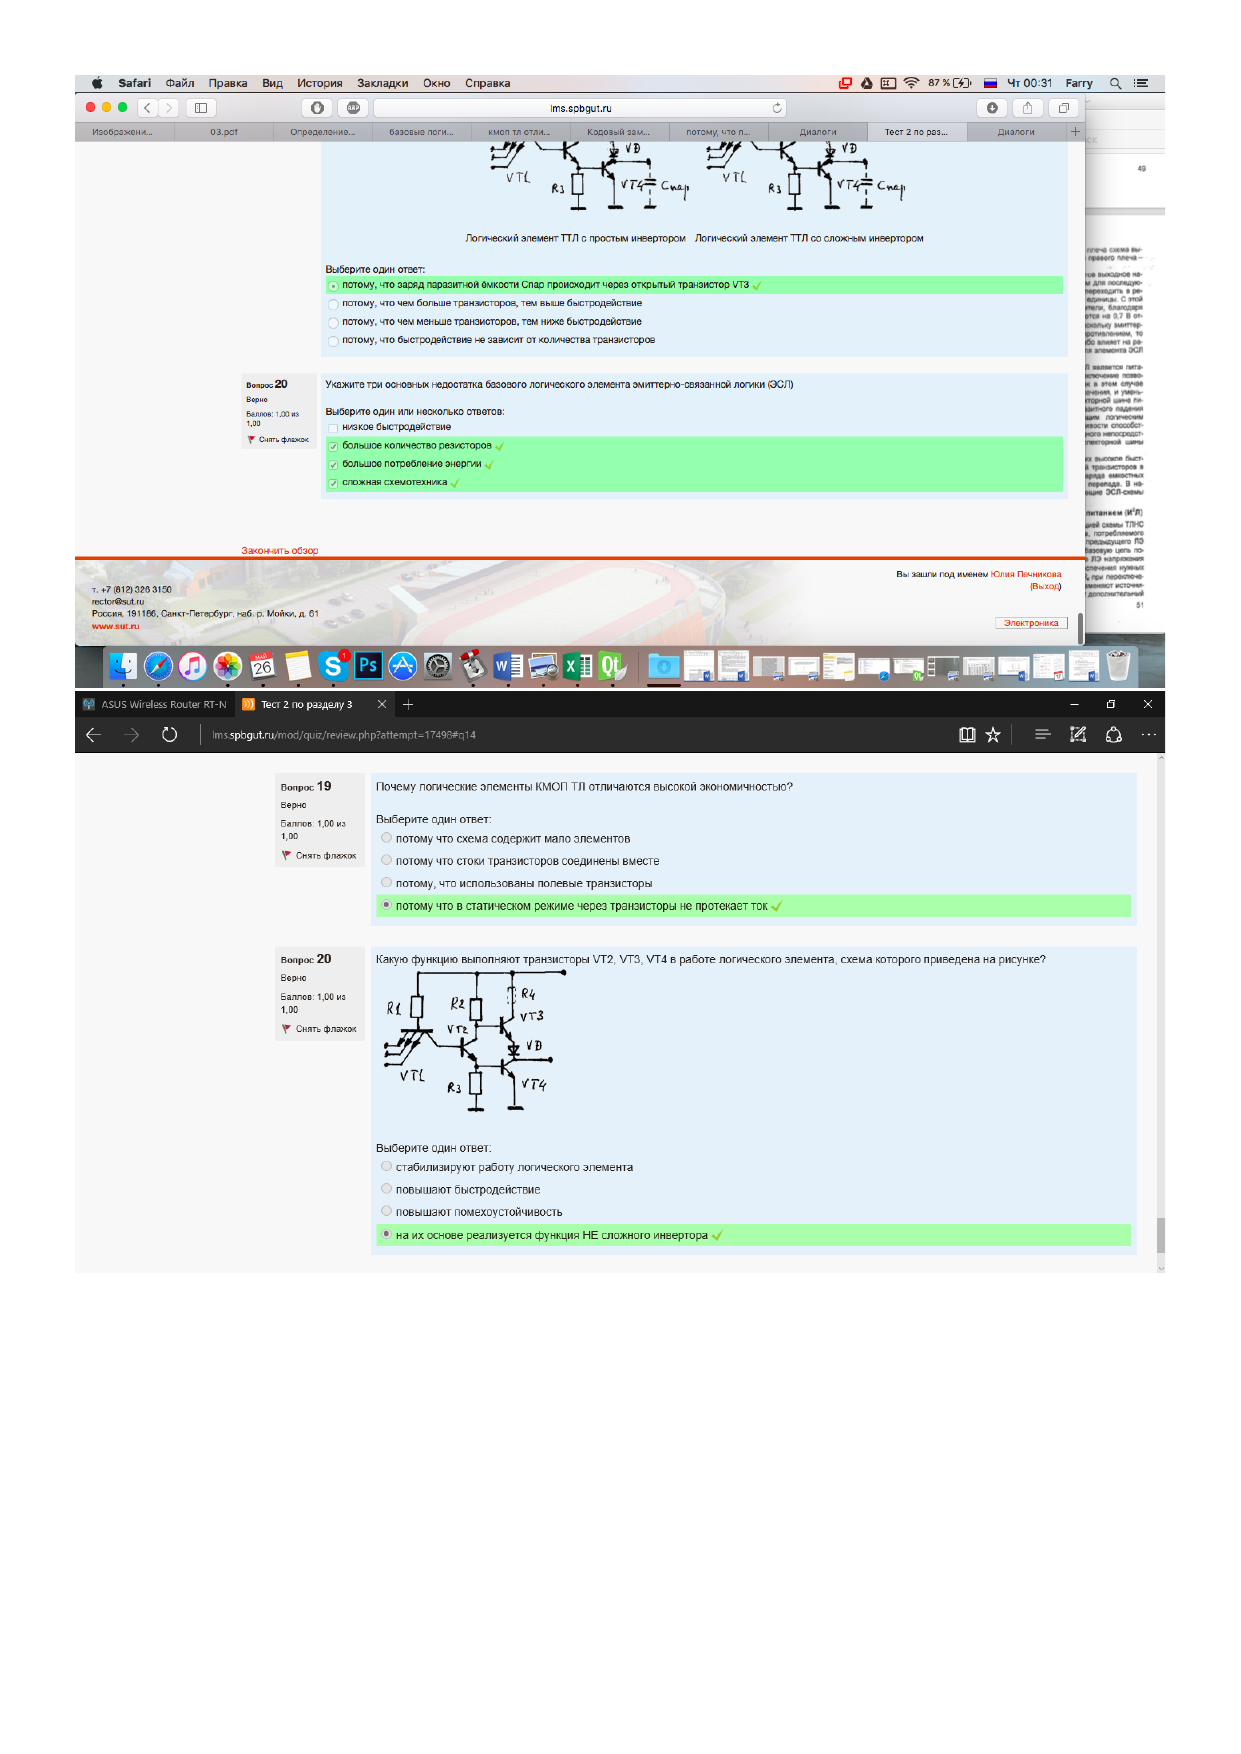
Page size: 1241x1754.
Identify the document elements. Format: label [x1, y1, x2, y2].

picture [75, 75, 1166, 688]
picture [75, 691, 1166, 1273]
